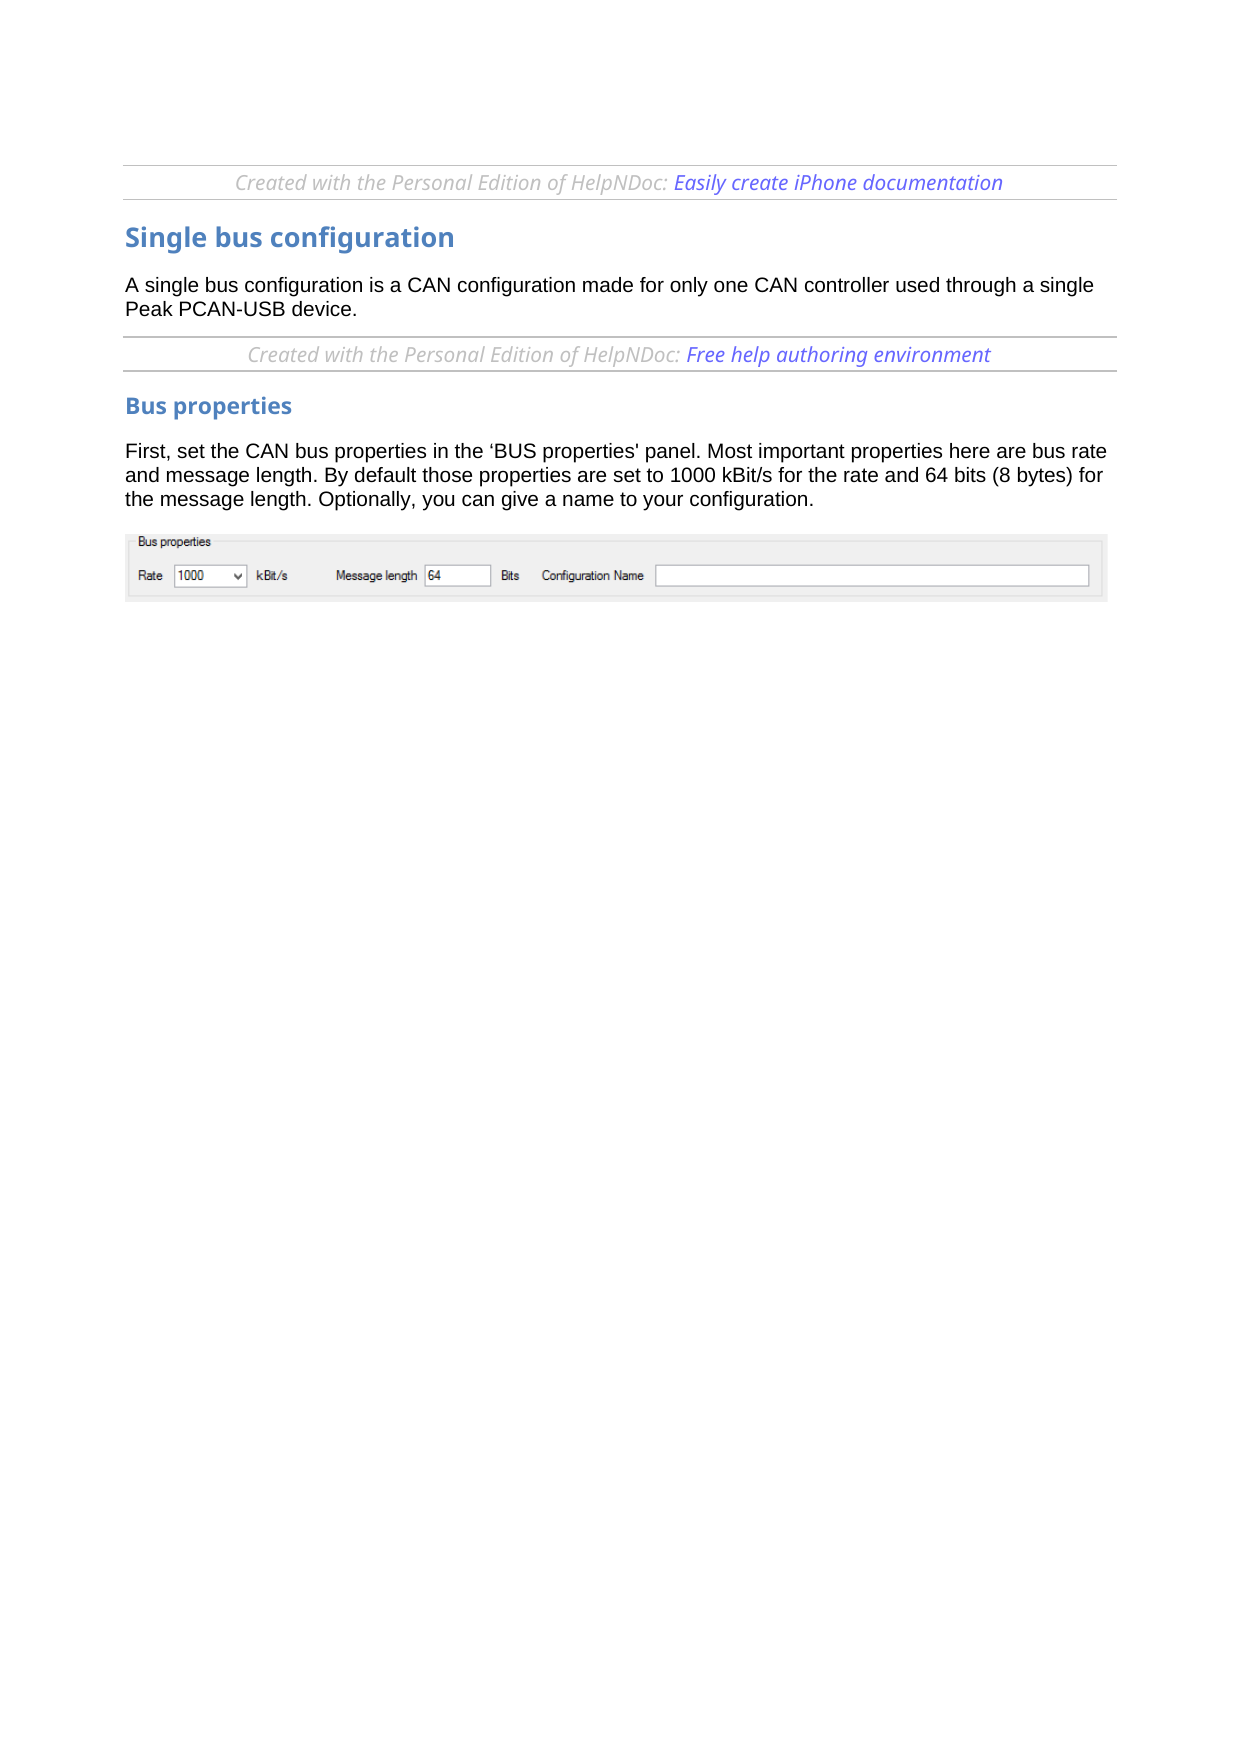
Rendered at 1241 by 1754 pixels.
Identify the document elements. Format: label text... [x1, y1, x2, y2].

text Bus properties [123, 387, 1117, 423]
picture [125, 534, 1108, 602]
text Created with the Personal Edition of HelpNDoc: Free help authoring environment [123, 338, 1117, 370]
text Created with the Personal Edition of HelpNDoc: Easily create iPhone documentation [123, 166, 1117, 199]
text A single bus configuration is a CAN configuration made for only one CAN controller used through a single Peak PCAN-USB device. [125, 273, 1115, 321]
text First, set the CAN bus properties in the ‘BUS properties' panel. Most important properties here are bus rate and message length. By default those properties are set to 1000 kBit/s for the rate and 64 bits (8 bytes) for the message length. Optionally, you can give a name to your configuration. [125, 438, 1115, 510]
text Single bus configuration [123, 216, 1117, 257]
